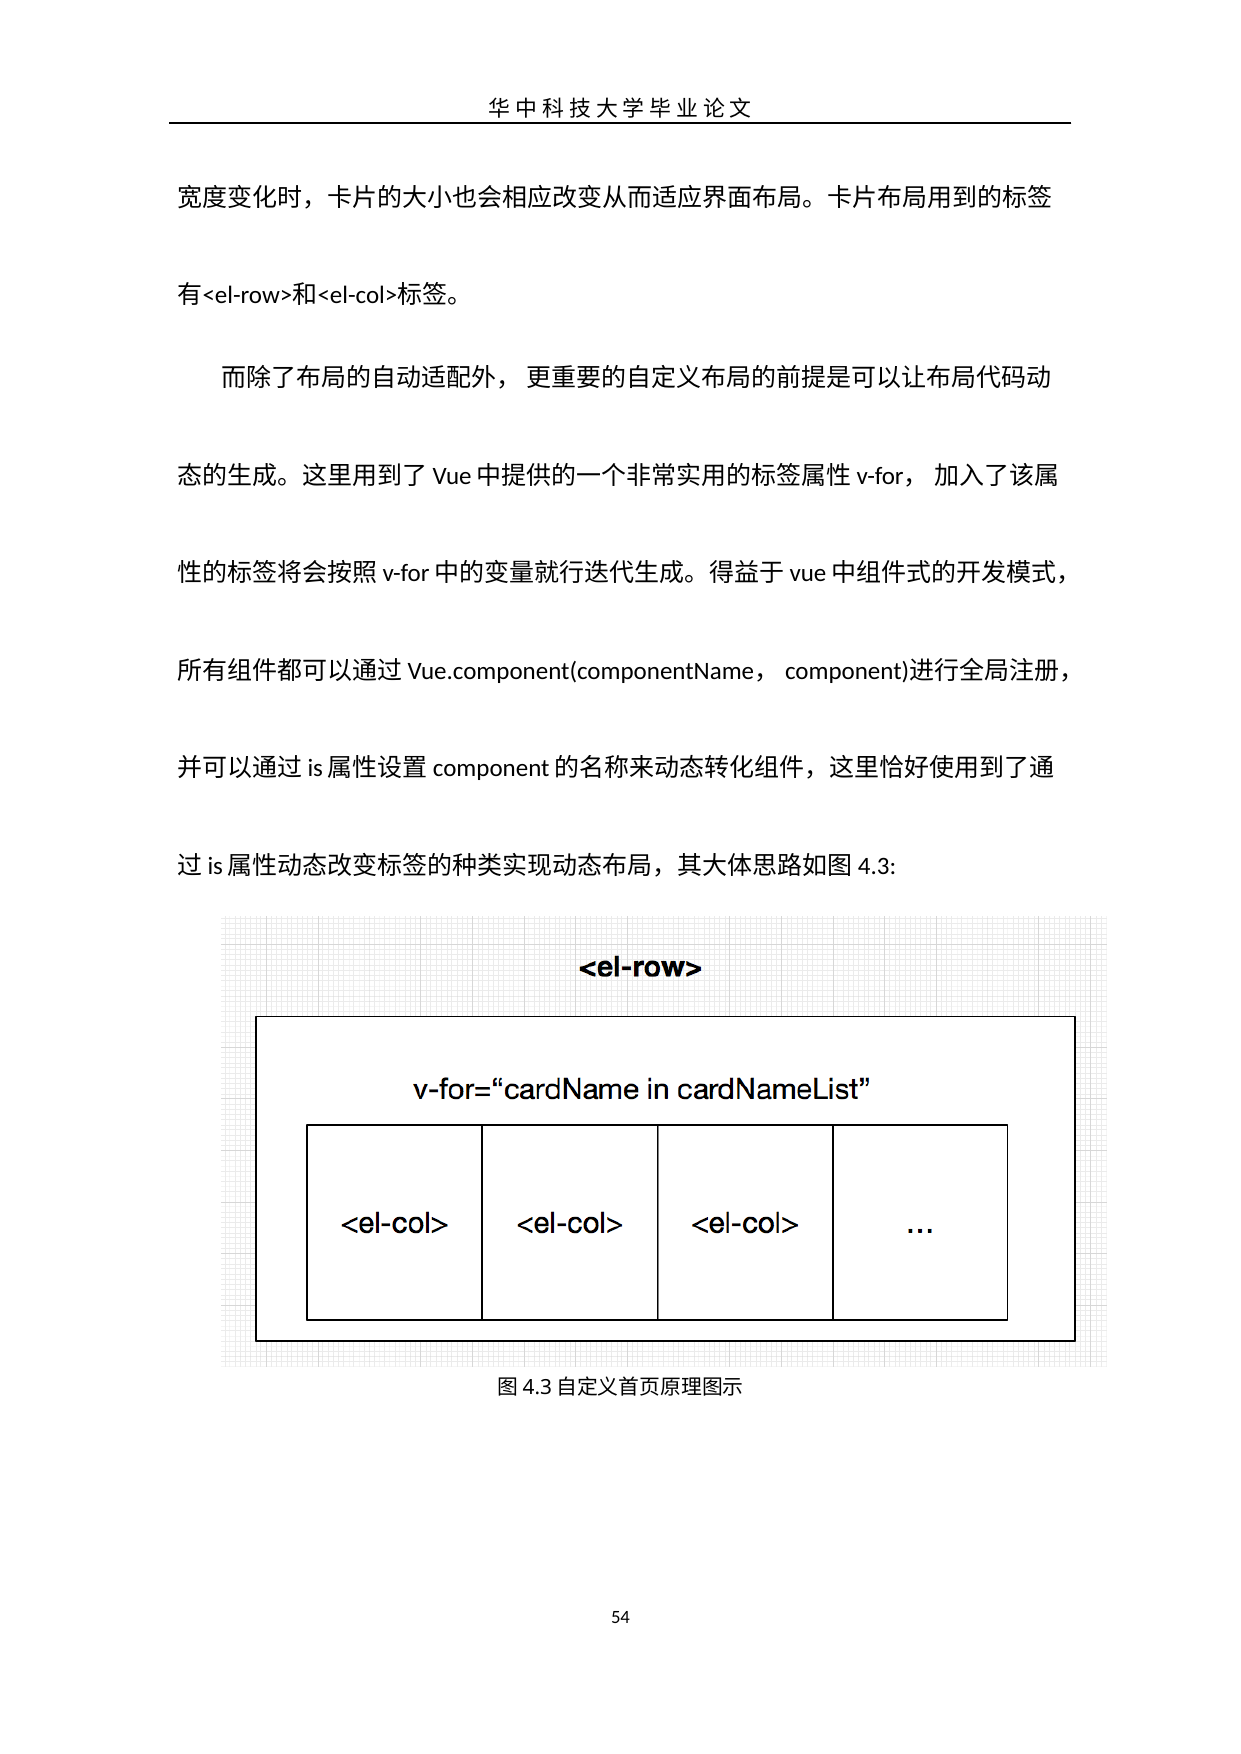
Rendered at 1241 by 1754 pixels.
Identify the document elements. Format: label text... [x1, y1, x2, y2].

text 而除了布局的自动适配外， 更重要的自定义布局的前提是可以让布局代码动态的生成。这里用到了Vue中提供的一个非常实用的标签属性v-for， 加入了该属性的标签将会按照v-for中的变量就行迭代生成。得益于vue中组件式的开发模式，所有组件都可以通过Vue.component(componentName， component)进行全局注册，并可以通过is属性设置component的名称来动态转化组件，这里恰好使用到了通过is属性动态改变标签的种类实现动态布局，其大体思路如图4.3: [177, 343, 1063, 896]
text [177, 163, 1063, 325]
picture [221, 916, 1107, 1367]
text 图 4.3自定义首页原理图示 [177, 1369, 1063, 1402]
